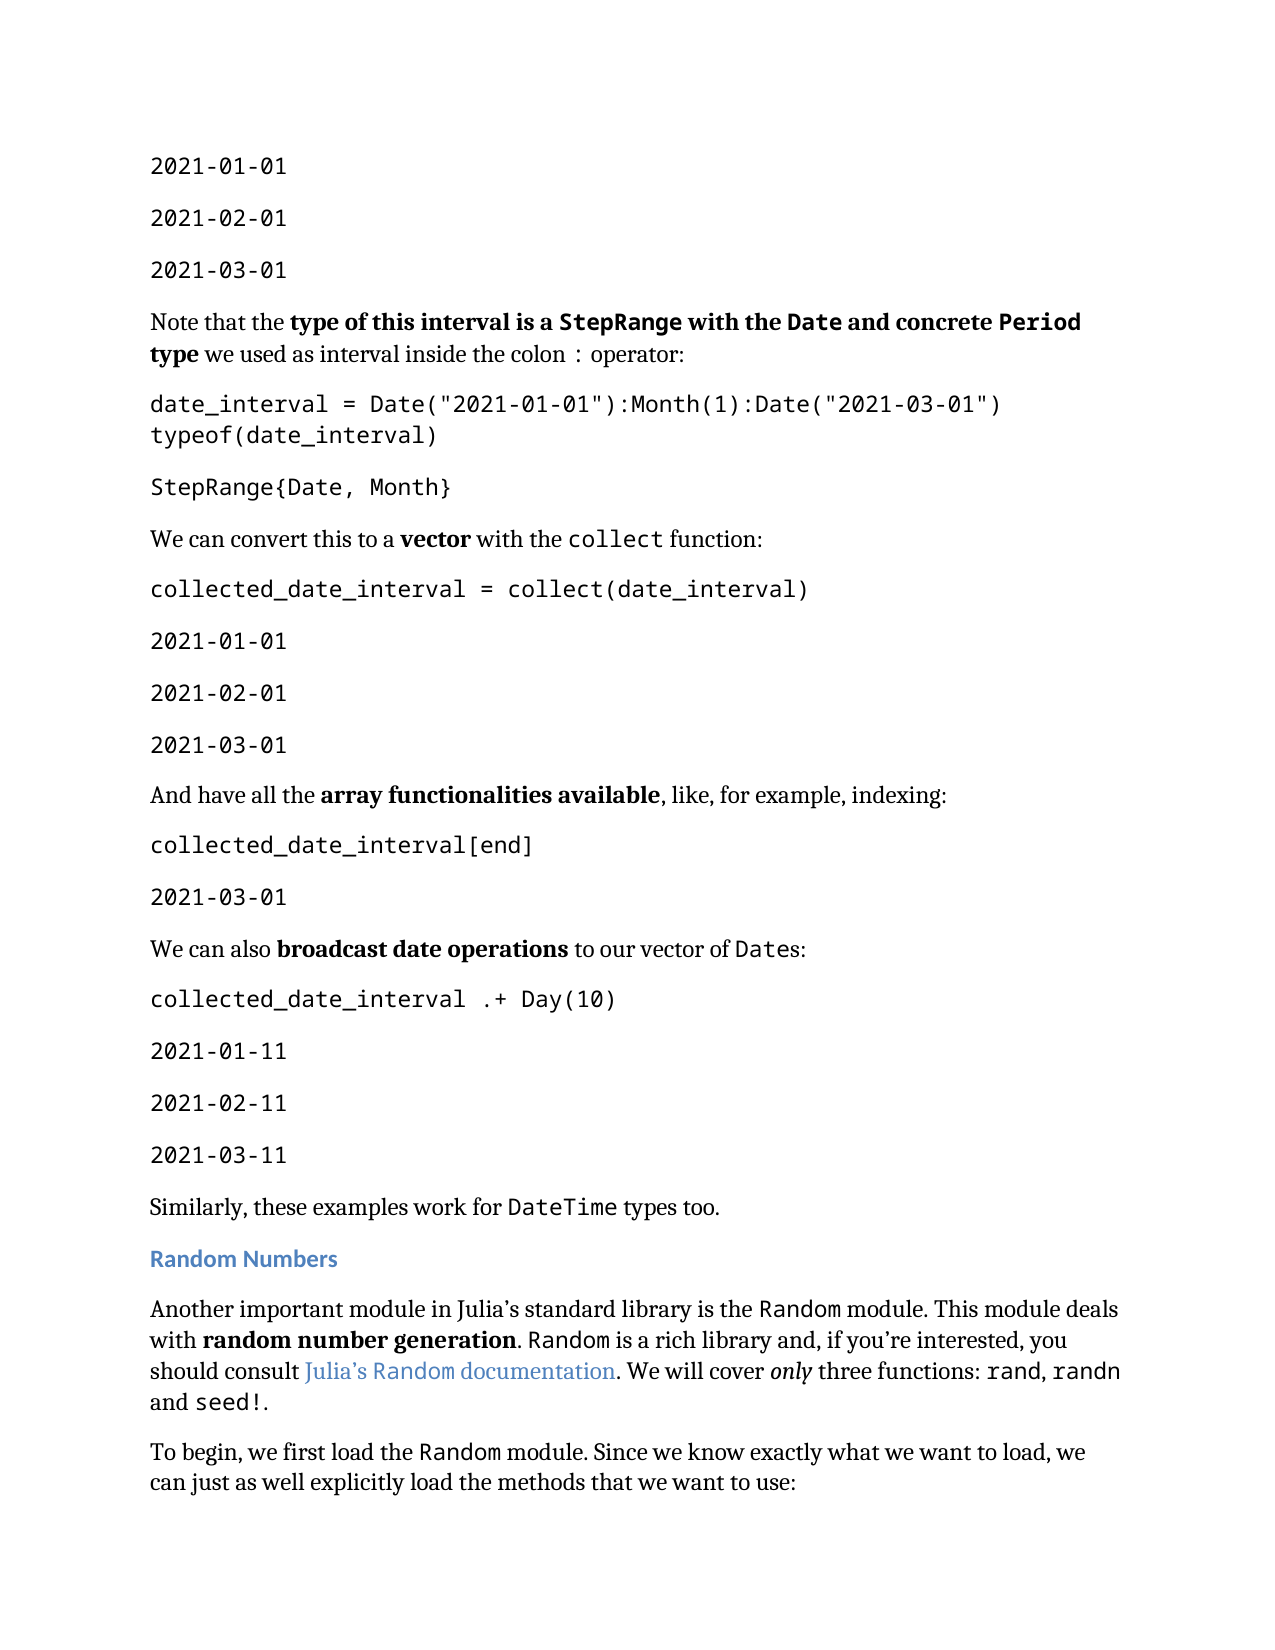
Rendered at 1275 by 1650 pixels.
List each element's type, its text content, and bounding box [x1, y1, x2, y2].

text Similarly, these examples work for DateTime types too. [150, 1191, 1125, 1222]
text 2021-01-11 [150, 1035, 1125, 1066]
subtitle Random Numbers [150, 1243, 1125, 1274]
text To begin, we first load the Random module. Since we know exactly what we want to load, we can just as well explicitly load the methods that we want to use: [150, 1436, 1125, 1496]
text date_interval = Date("2021-01-01"):Month(1):Date("2021-03-01") typeof(date_interval) [150, 387, 1125, 450]
text 2021-03-01 [150, 881, 1125, 912]
text 2021-01-01 [150, 625, 1125, 656]
text 2021-02-11 [150, 1087, 1125, 1118]
text 2021-02-01 [150, 677, 1125, 708]
text 2021-01-01 [150, 150, 1125, 181]
text We can convert this to a vector with the collect function: [150, 523, 1125, 554]
text 2021-03-01 [150, 254, 1125, 285]
text collected_date_interval .+ Day(10) [150, 983, 1125, 1014]
text collected_date_interval[end] [150, 829, 1125, 860]
text Note that the type of this interval is a StepRange with the Date and concrete Period type we used as interval inside the colon : operator: [150, 306, 1125, 369]
text collected_date_interval = collect(date_interval) [150, 573, 1125, 604]
text And have all the array functionalities available, like, for example, indexing: [150, 781, 1125, 810]
text 2021-03-11 [150, 1139, 1125, 1170]
text We can also broadcast date operations to our vector of Dates: [150, 933, 1125, 964]
text StepRange{Date, Month} [150, 471, 1125, 502]
text 2021-02-01 [150, 202, 1125, 233]
text Another important module in Julia’s standard library is the Random module. This module deals with random number generation. Random is a rich library and, if you’re interested, you should consult Julia’s Random documentation. We will cover only three functions: rand, randn and seed!. [150, 1293, 1125, 1418]
text 2021-03-01 [150, 729, 1125, 760]
